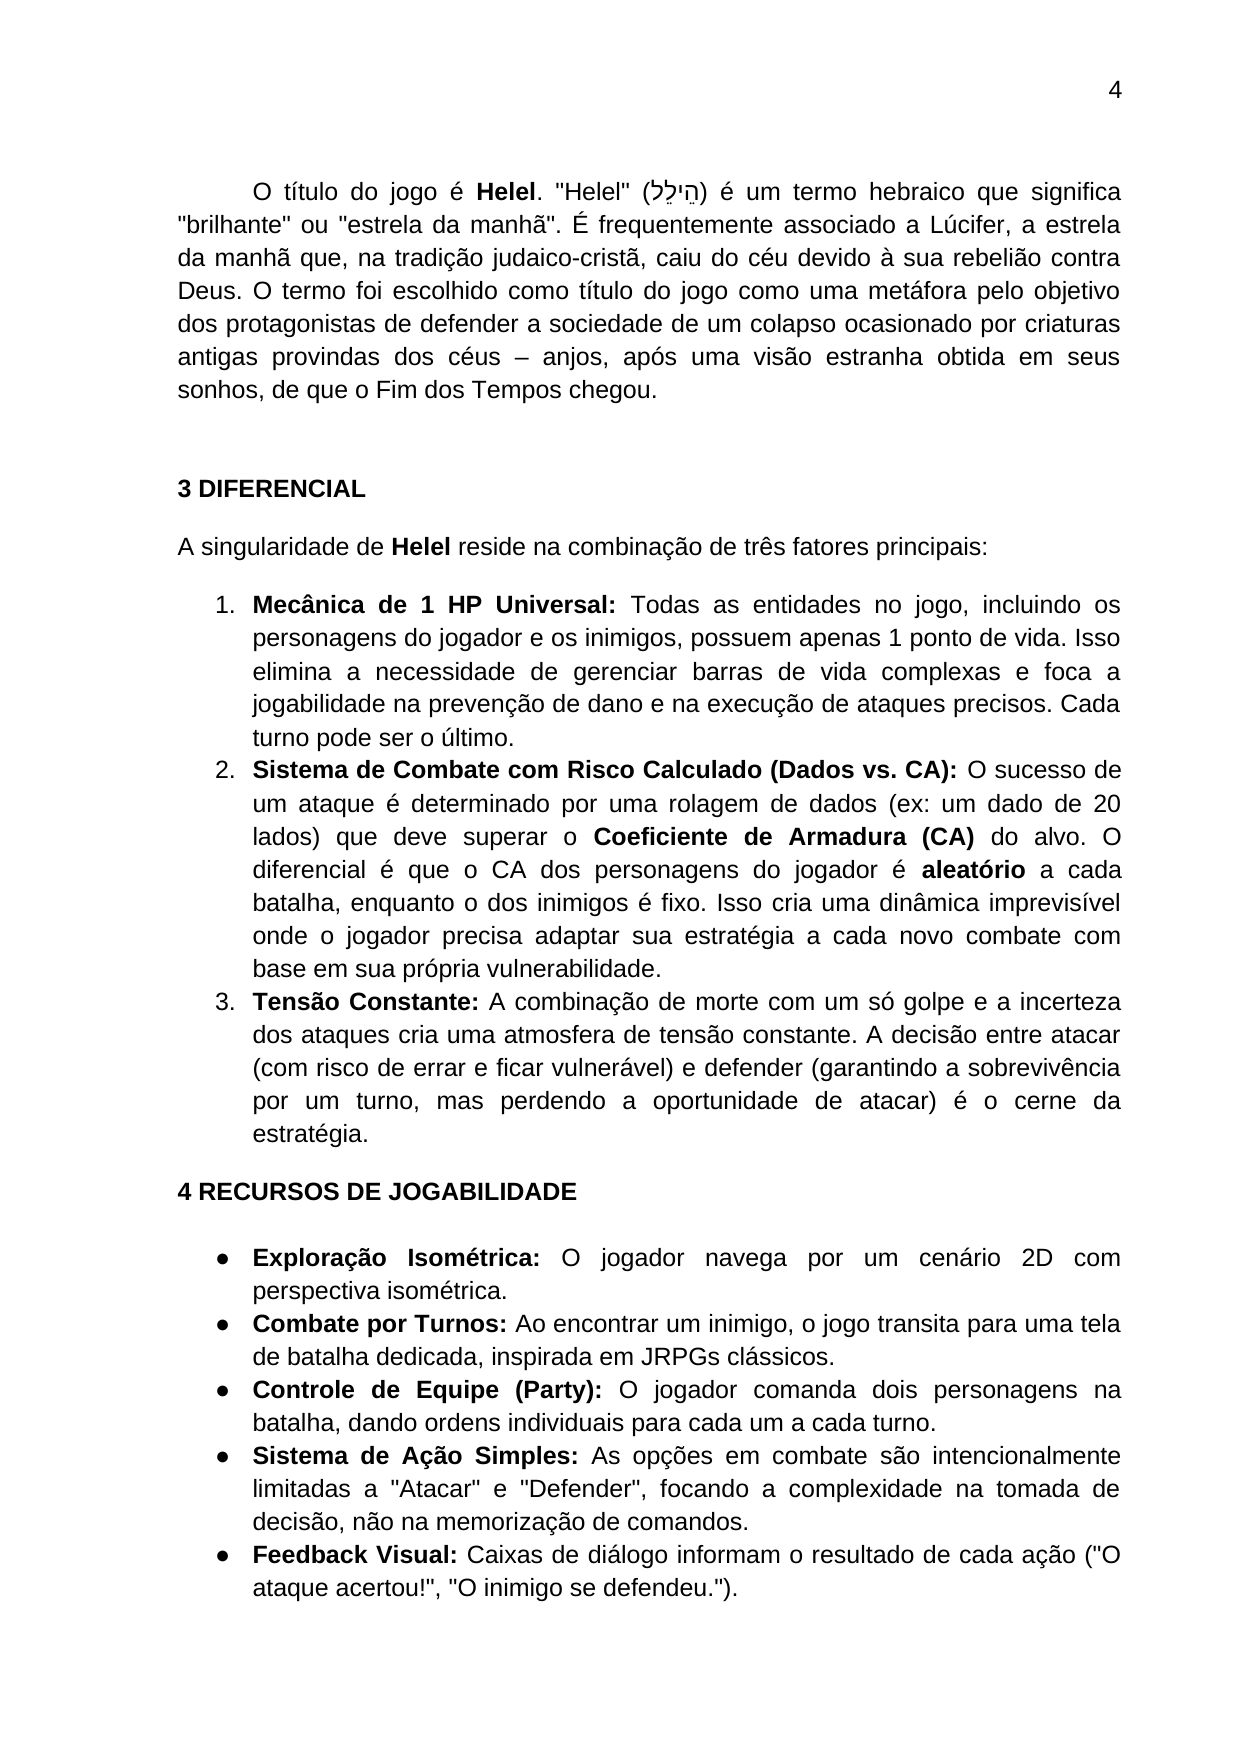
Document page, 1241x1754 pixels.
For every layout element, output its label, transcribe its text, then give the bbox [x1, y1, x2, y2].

list Feedback Visual: Caixas de diálogo informam o resultado de cada ação ("O ataque acertou!", "O inimigo se defendeu."). [215, 1540, 1122, 1602]
list Controle de Equipe (Party): O jogador comanda dois personagens na batalha, dando ordens individuais para cada um a cada turno. [215, 1375, 1122, 1437]
list Tensão Constante: A combinação de morte com um só golpe e a incerteza dos ataques cria uma atmosfera de tensão constante. A decisão entre atacar (com risco de errar e ficar vulnerável) e defender (garantindo a sobrevivência por um turno, mas perdendo a oportunidade de atacar) é o cerne da estratégia. [215, 987, 1122, 1147]
list Mecânica de 1 HP Universal: Todas as entidades no jogo, incluindo os personagens do jogador e os inimigos, possuem apenas 1 ponto de vida. Isso elimina a necessidade de gerenciar barras de vida complexas e foca a jogabilidade na prevenção de dano e na execução de ataques precisos. Cada turno pode ser o último. [215, 590, 1122, 751]
text O título do jogo é Helel. "Helel" (הֵילֵל) é um termo hebraico que significa "brilhante" ou "estrela da manhã". É frequentemente associado a Lúcifer, a estrela da manhã que, na tradição judaico-cristã, caiu do céu devido à sua rebelião contra Deus. O termo foi escolhido como título do jogo como uma metáfora pelo objetivo dos protagonistas de defender a sociedade de um colapso ocasionado por criaturas antigas provindas dos céus – anjos, após uma visão estranha obtida em seus sonhos, de que o Fim dos Tempos chegou. [177, 177, 1122, 404]
list Exploração Isométrica: O jogador navega por um cenário 2D com perspectiva isométrica. [215, 1243, 1122, 1304]
list Sistema de Combate com Risco Calculado (Dados vs. CA): O sucesso de um ataque é determinado por uma rolagem de dados (ex: um dado de 20 lados) que deve superar o Coeficiente de Armadura (CA) do alvo. O diferencial é que o CA dos personagens do jogador é aleatório a cada batalha, enquanto o dos inimigos é fixo. Isso cria uma dinâmica imprevisível onde o jogador precisa adaptar sua estratégia a cada novo combate com base em sua própria vulnerabilidade. [215, 756, 1122, 982]
text 4 RECURSOS DE JOGABILIDADE [177, 1177, 1122, 1206]
list Sistema de Ação Simples: As opções em combate são intencionalmente limitadas a "Atacar" e "Defender", focando a complexidade na tomada de decisão, não na memorização de comandos. [215, 1441, 1122, 1536]
text 3 DIFERENCIAL [177, 474, 1122, 503]
list Combate por Turnos: Ao encontrar um inimigo, o jogo transita para uma tela de batalha dedicada, inspirada em JRPGs clássicos. [215, 1309, 1122, 1371]
text A singularidade de Helel reside na combinação de três fatores principais: [177, 532, 1122, 561]
